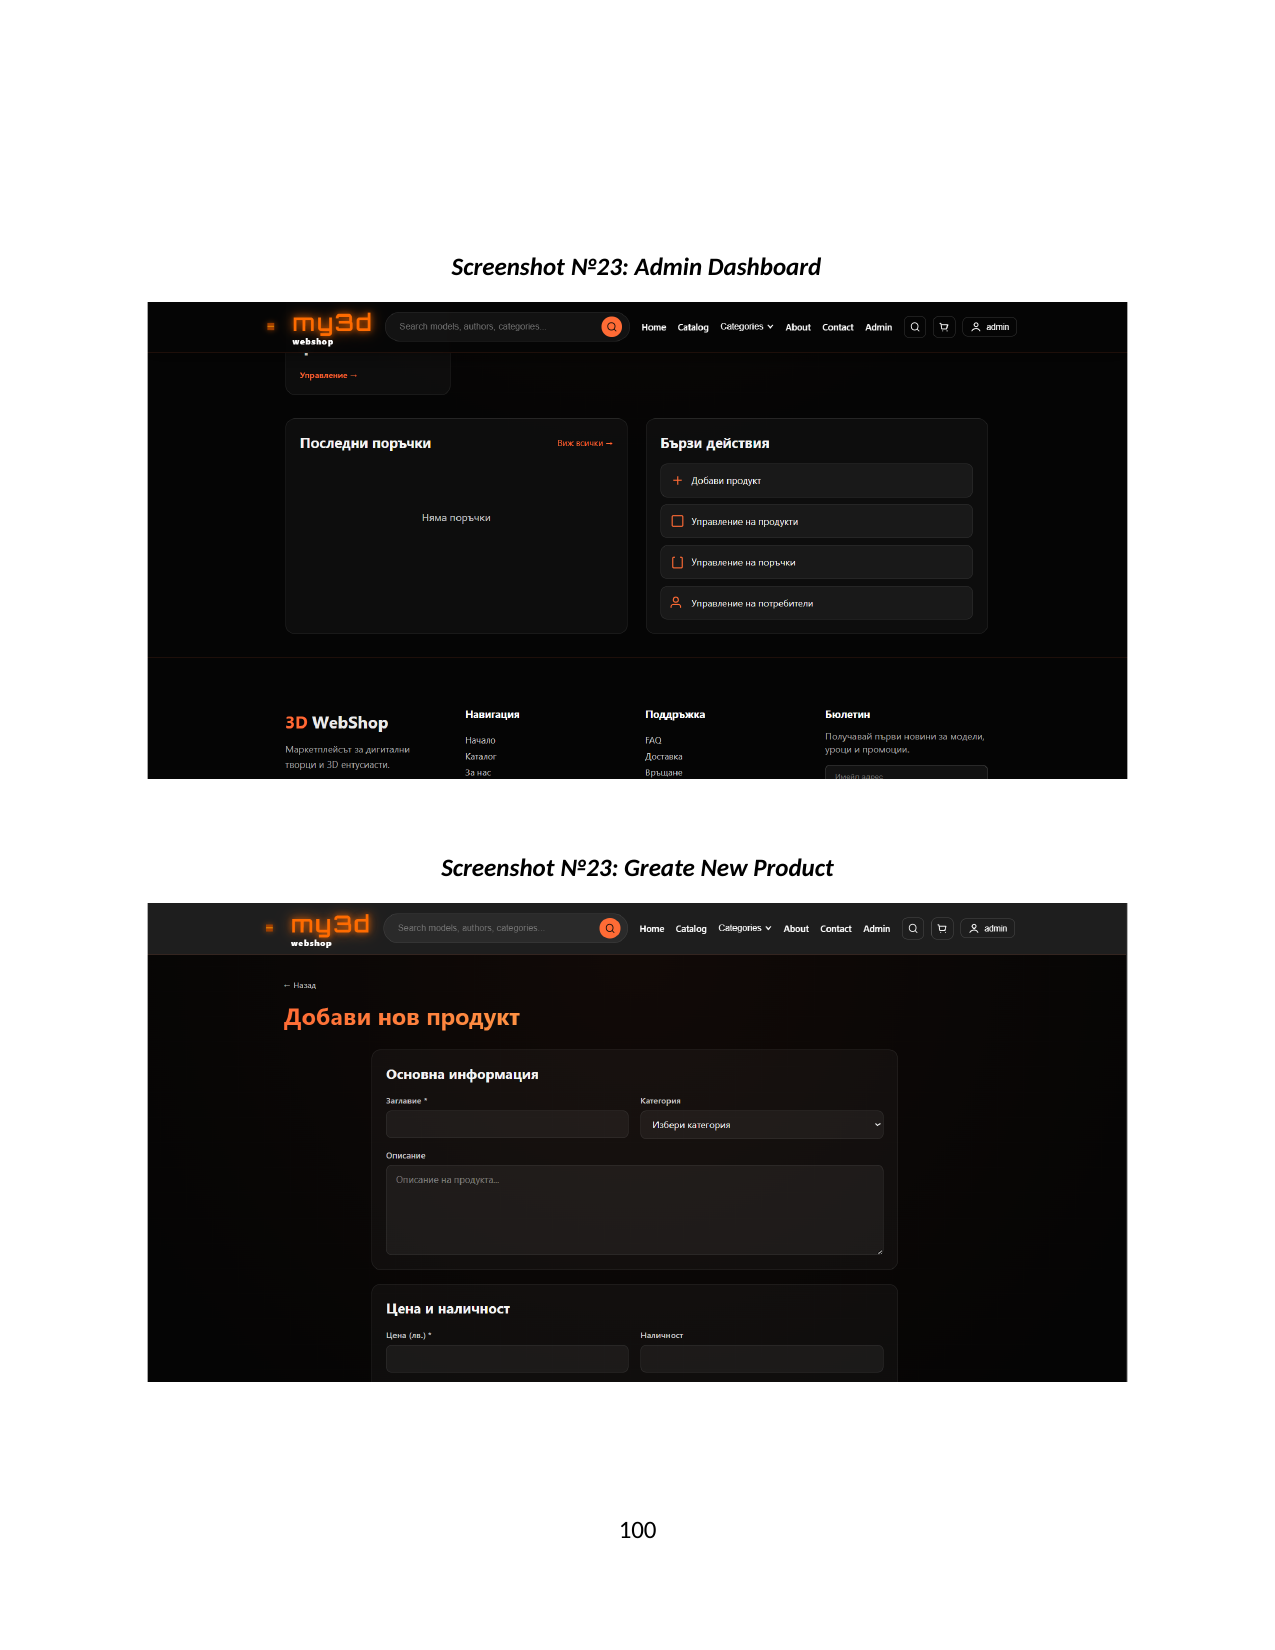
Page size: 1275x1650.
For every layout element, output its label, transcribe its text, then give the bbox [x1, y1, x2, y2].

picture [147, 903, 1128, 1382]
picture [147, 302, 1128, 779]
text Screenshot №23: Greate New Product [148, 852, 1127, 882]
text Screenshot №23: Admin Dashboard [148, 251, 1127, 281]
